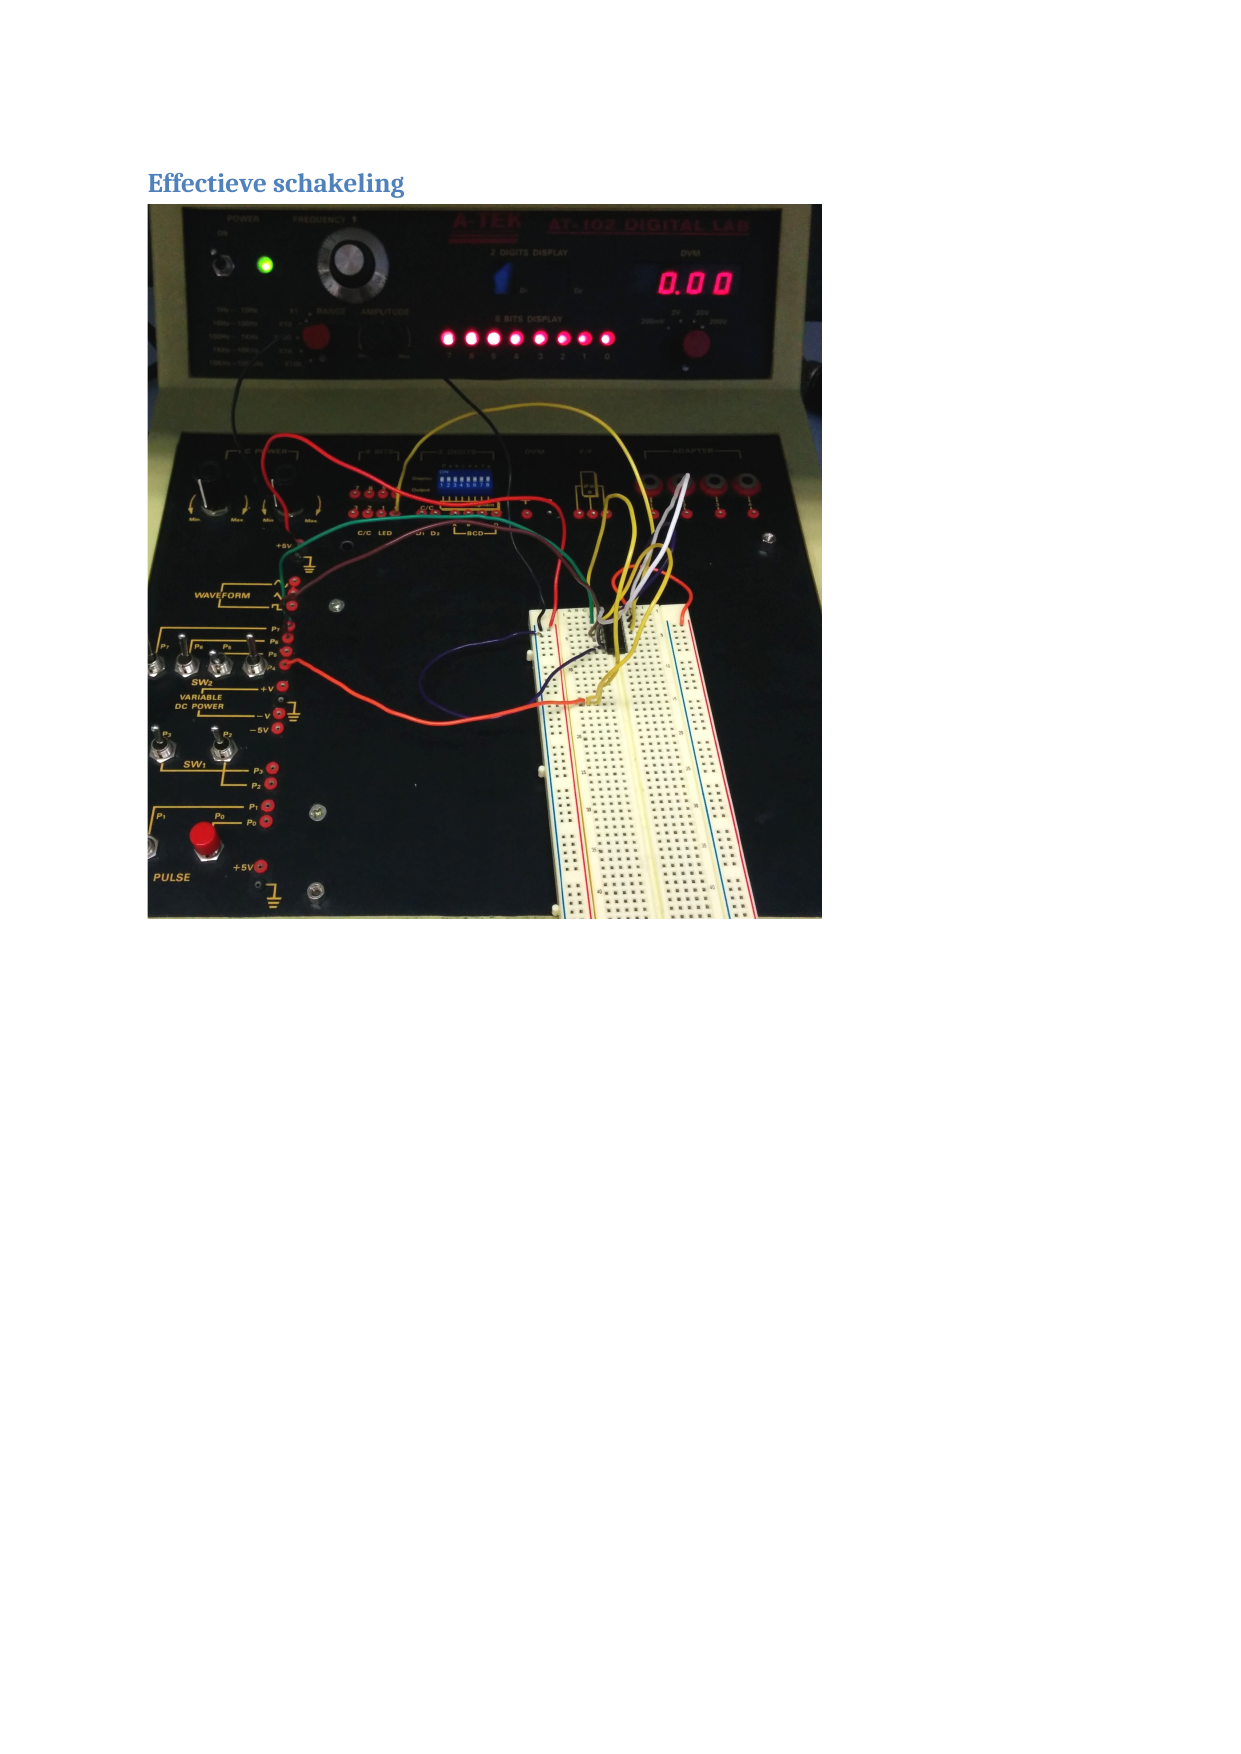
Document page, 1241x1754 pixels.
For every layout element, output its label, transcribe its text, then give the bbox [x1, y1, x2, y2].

subtitle Effectieve schakeling [148, 168, 1093, 199]
